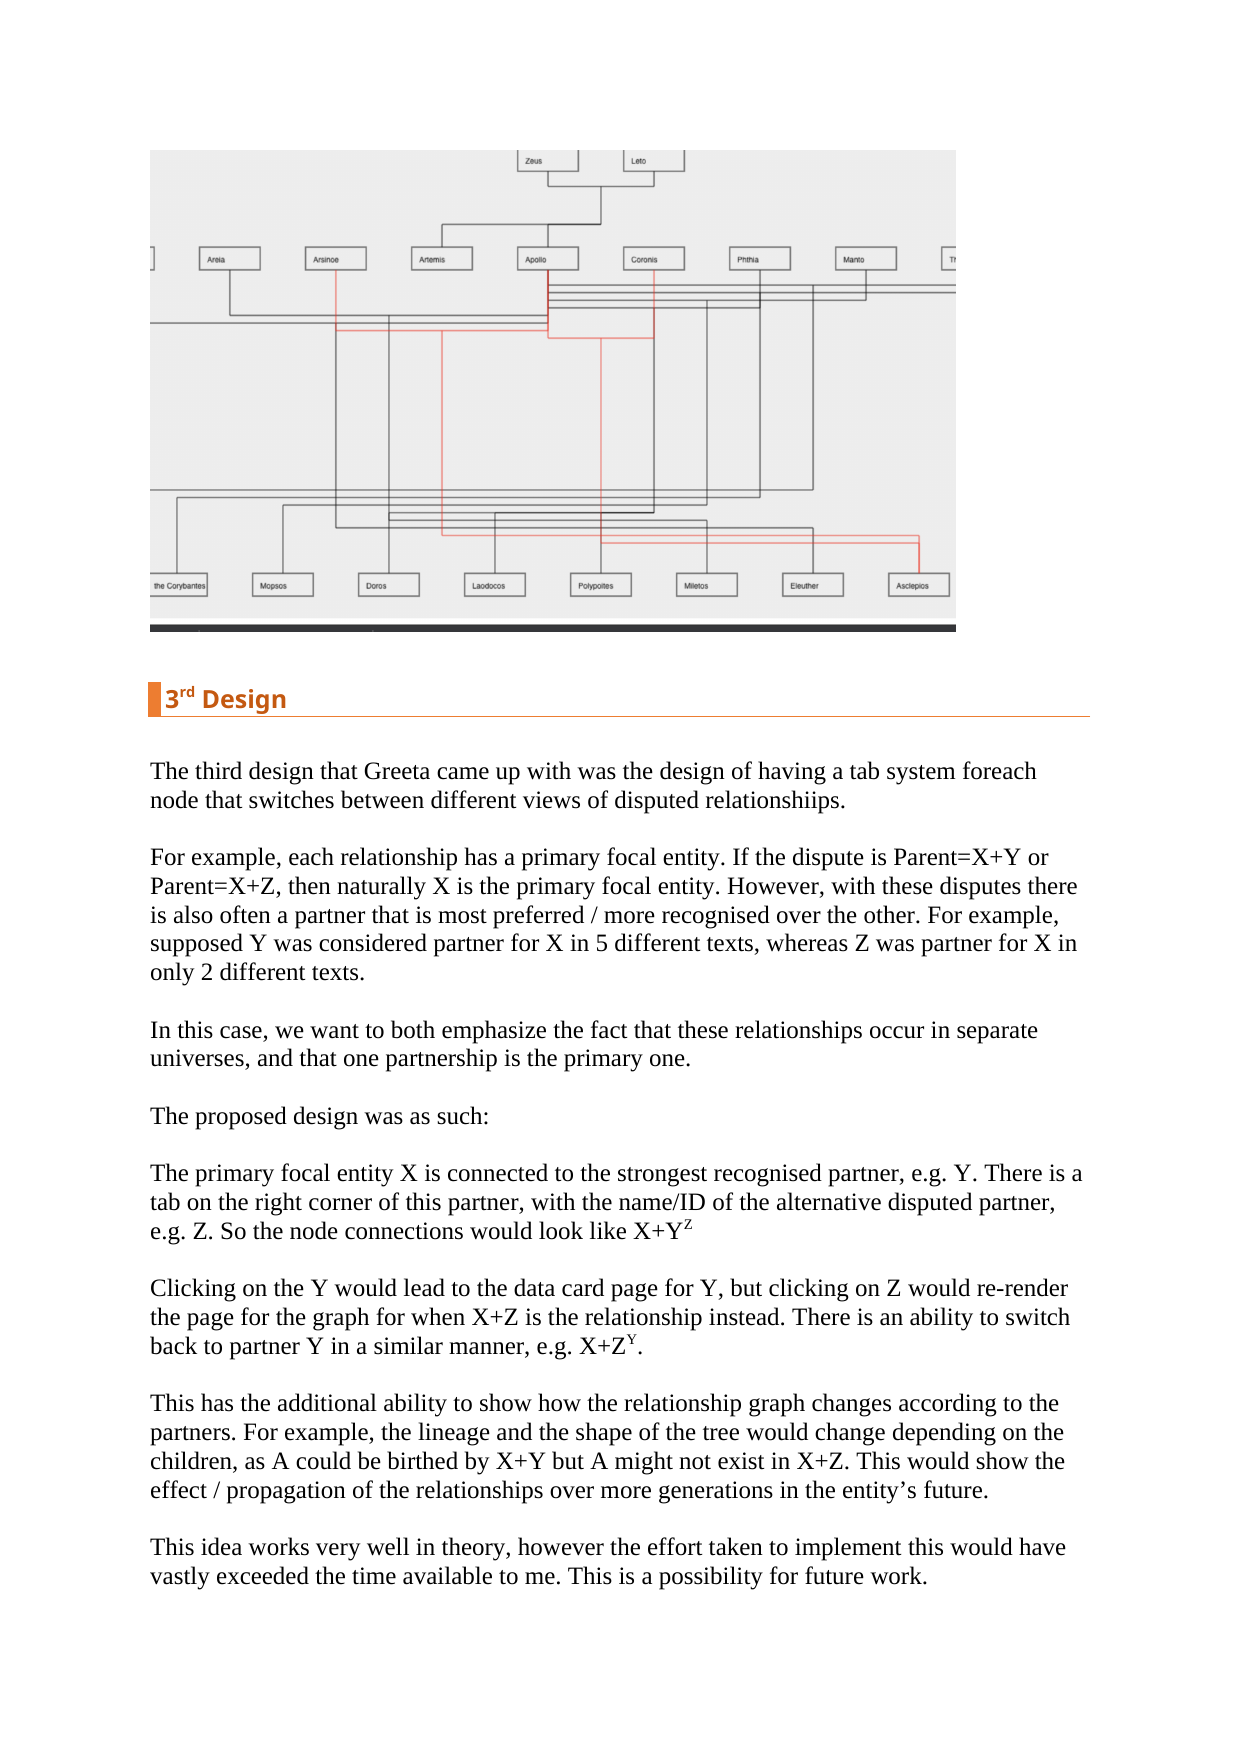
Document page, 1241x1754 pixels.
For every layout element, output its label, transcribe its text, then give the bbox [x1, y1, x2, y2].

text Clicking on the Y would lead to the data card page for Y, but clicking on Z would re-render the page for the graph for when X+Z is the relationship instead. There is an ability to switch back to partner Y in a similar manner, e.g. X+ZY. [150, 1273, 1090, 1360]
subtitle 3rd Design [161, 682, 1090, 716]
text In this case, we want to both emphasize the fact that these relationships occur in separate universes, and that one partnership is the primary one. [150, 1015, 1090, 1072]
text The third design that Greeta came up with was the design of having a tab system foreach node that switches between different views of disputed relationshiips. [150, 756, 1090, 813]
picture [150, 150, 956, 632]
text For example, each relationship has a primary focal entity. If the dispute is Parent=X+Y or Parent=X+Z, then naturally X is the primary focal entity. However, with these disputes there is also often a partner that is most preferred / more recognised over the other. For example, supposed Y was considered partner for X in 5 different texts, whereas Z was partner for X in only 2 different texts. [150, 842, 1090, 986]
text The primary focal entity X is connected to the strongest recognised partner, e.g. Y. There is a tab on the right corner of this partner, with the name/ID of the alternative disputed partner, e.g. Z. So the node connections would look like X+YZ [150, 1158, 1090, 1245]
text This idea works very well in theory, however the effort taken to implement this would have vastly exceeded the time available to me. This is a possibility for future work. [150, 1532, 1090, 1590]
text The proposed design was as such: [150, 1101, 1090, 1130]
text This has the additional ability to show how the relationship graph changes according to the partners. For example, the lineage and the shape of the tree would change depending on the children, as A could be birthed by X+Y but A might not exist in X+Z. This would show the effect / propagation of the relationships over more generations in the entity’s future. [150, 1388, 1090, 1503]
